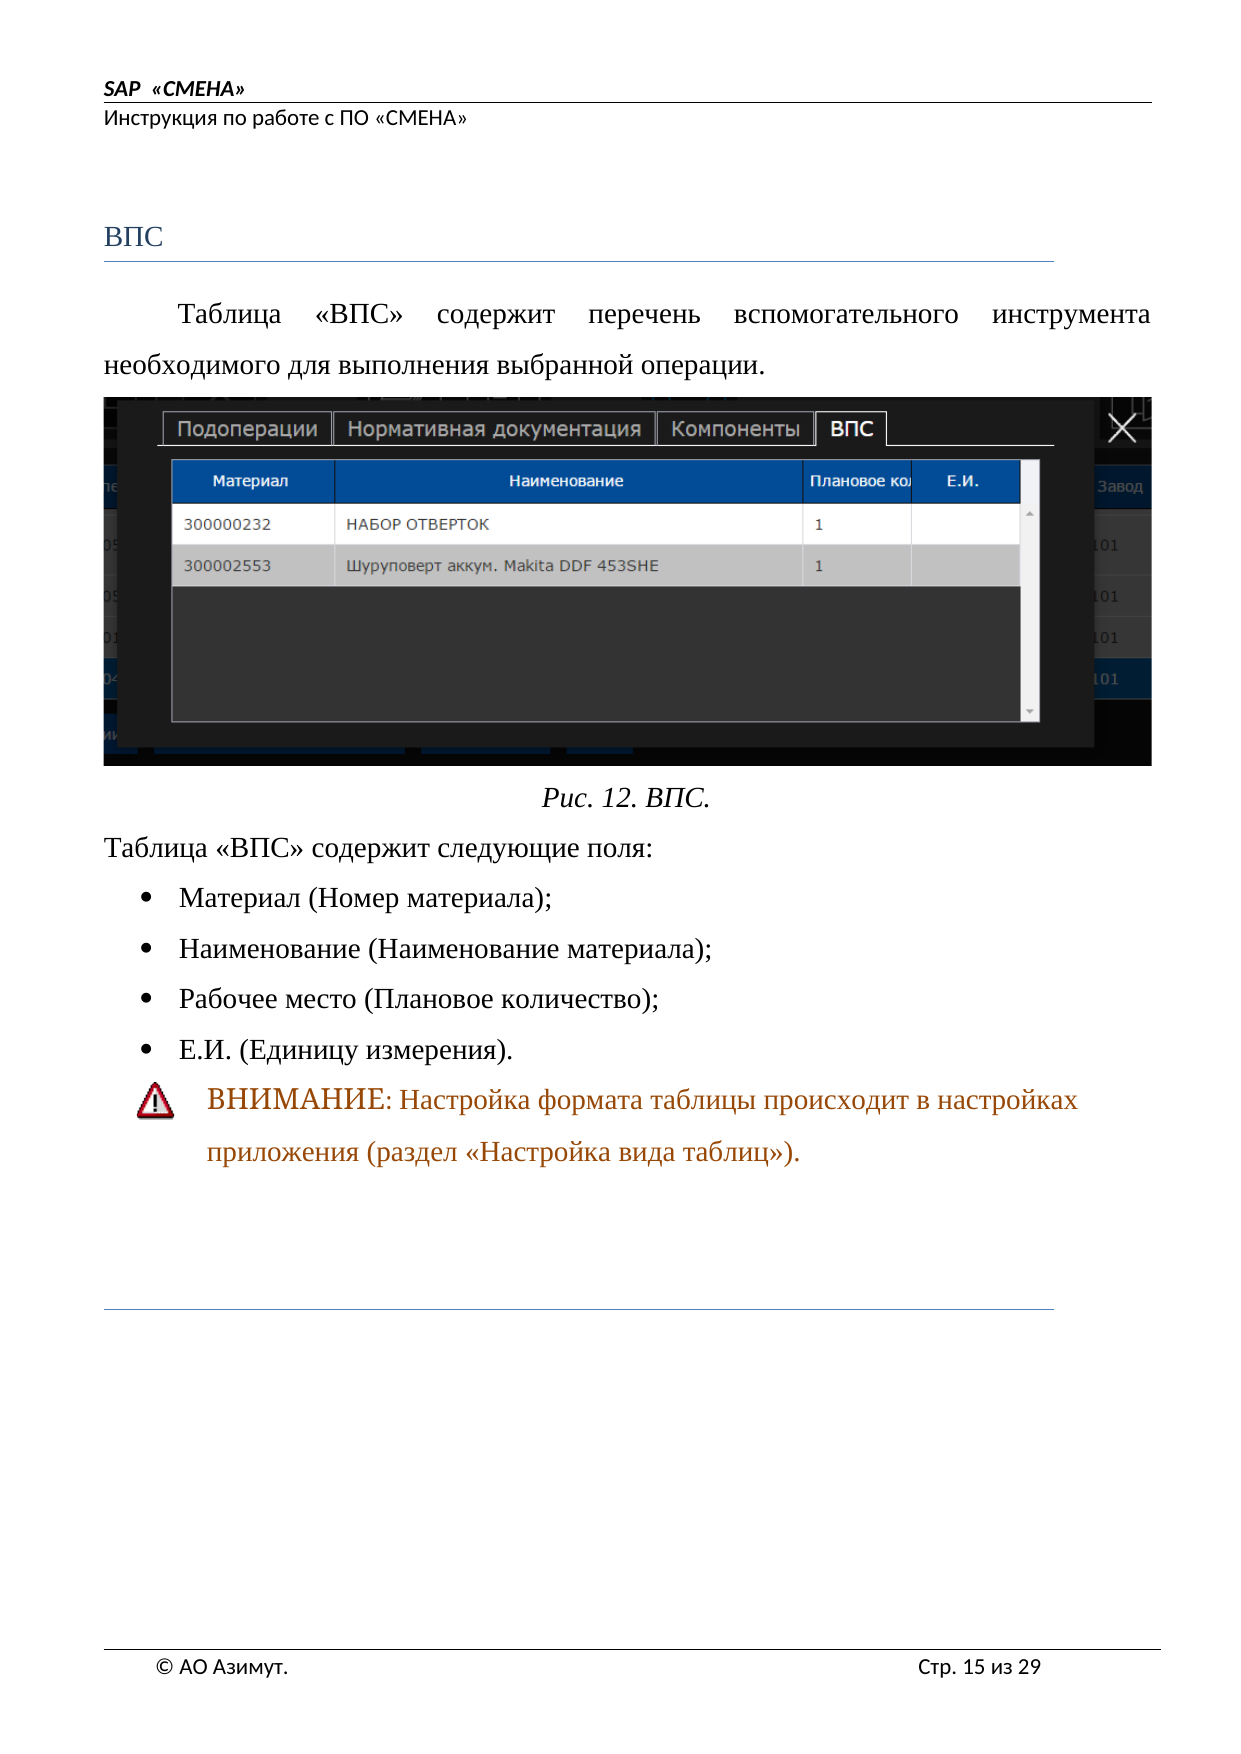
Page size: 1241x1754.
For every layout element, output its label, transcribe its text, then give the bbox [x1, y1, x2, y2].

list Наименование (Наименование материала); [141, 931, 1152, 965]
text Рис. 12. ВПС. [103, 780, 1152, 813]
text ВПС [103, 219, 1054, 262]
table_header ВНИМАНИЕ: Настройка формата таблицы происходит в настройках приложения (раздел «Настройка вида таблиц»). [195, 1082, 1129, 1201]
list Материал (Номер материала); [141, 881, 1152, 914]
list Таблица «ВПС» содержит перечень вспомогательного инструмента необходимого для выполнения выбранной операции. [103, 296, 1152, 380]
list Рабочее место (Плановое количество); [141, 981, 1152, 1015]
picture [103, 397, 1152, 766]
table_header [126, 1082, 195, 1201]
list Е.И. (Единицу измерения). [141, 1032, 1152, 1066]
text Таблица «ВПС» содержит следующие поля: [103, 830, 1152, 864]
picture [136, 1082, 175, 1120]
